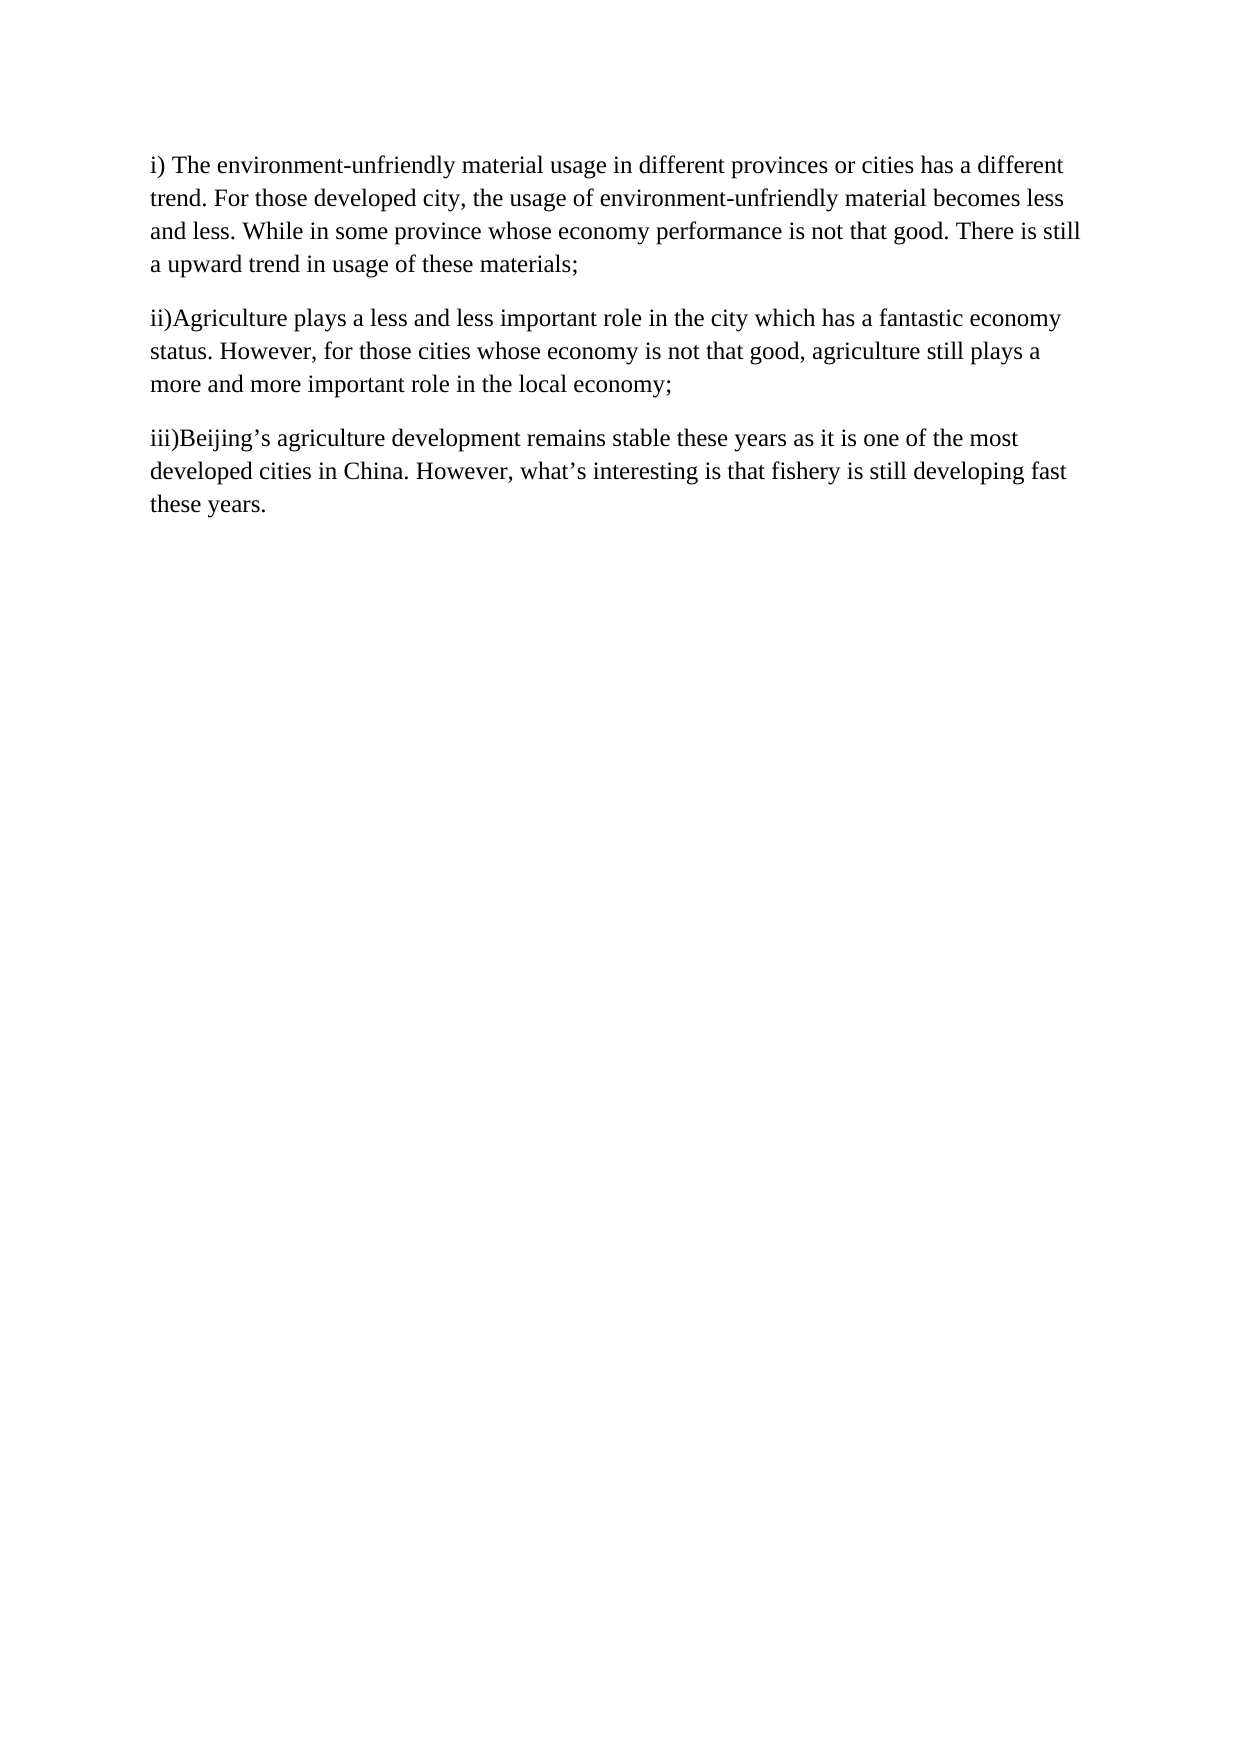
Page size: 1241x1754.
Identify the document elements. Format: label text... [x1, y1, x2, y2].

text i) The environment-unfriendly material usage in different provinces or cities has a different trend. For those developed city, the usage of environment-unfriendly material becomes less and less. While in some province whose economy performance is not that good. There is still a upward trend in usage of these materials; [150, 150, 1090, 278]
text ii)Agriculture plays a less and less important role in the city which has a fantastic economy status. However, for those cities whose economy is not that good, agriculture still plays a more and more important role in the local economy; [150, 303, 1090, 398]
text iii)Beijing’s agriculture development remains stable these years as it is one of the most developed cities in China. However, what’s interesting is that fishery is still developing fast these years. [150, 423, 1090, 518]
